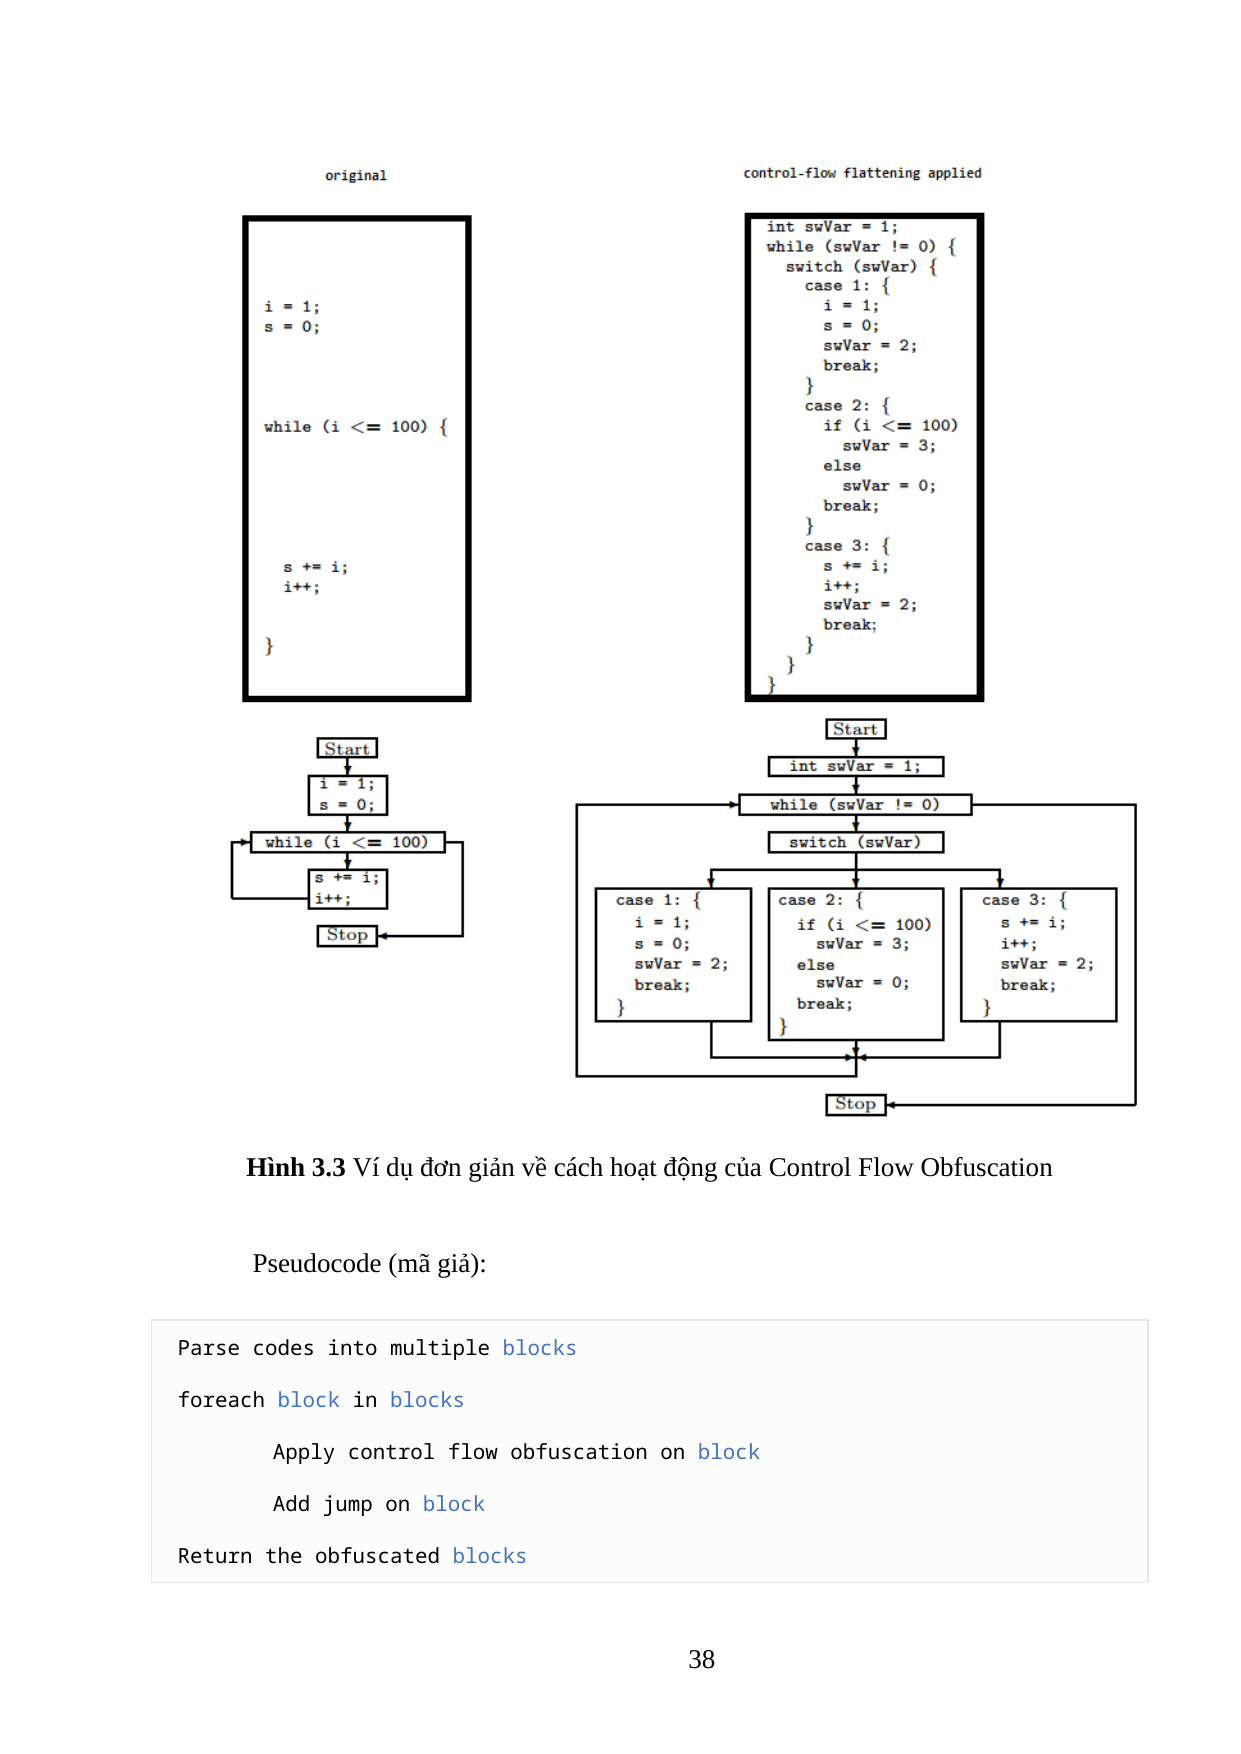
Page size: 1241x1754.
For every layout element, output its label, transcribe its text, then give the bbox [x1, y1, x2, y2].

text Parse codes into multiple blocks [152, 1321, 1147, 1362]
text Pseudocode (mã giả): [177, 1247, 1122, 1279]
text foreach block in blocks [152, 1371, 1147, 1413]
text Add jump on block [152, 1475, 1147, 1517]
text Return the obfuscated blocks [152, 1527, 1147, 1582]
text Apply control flow obfuscation on block [152, 1423, 1147, 1465]
picture [177, 147, 1146, 1134]
text Hình 3.3 Ví dụ đơn giản về cách hoạt động của Control Flow Obfuscation [177, 1151, 1122, 1182]
